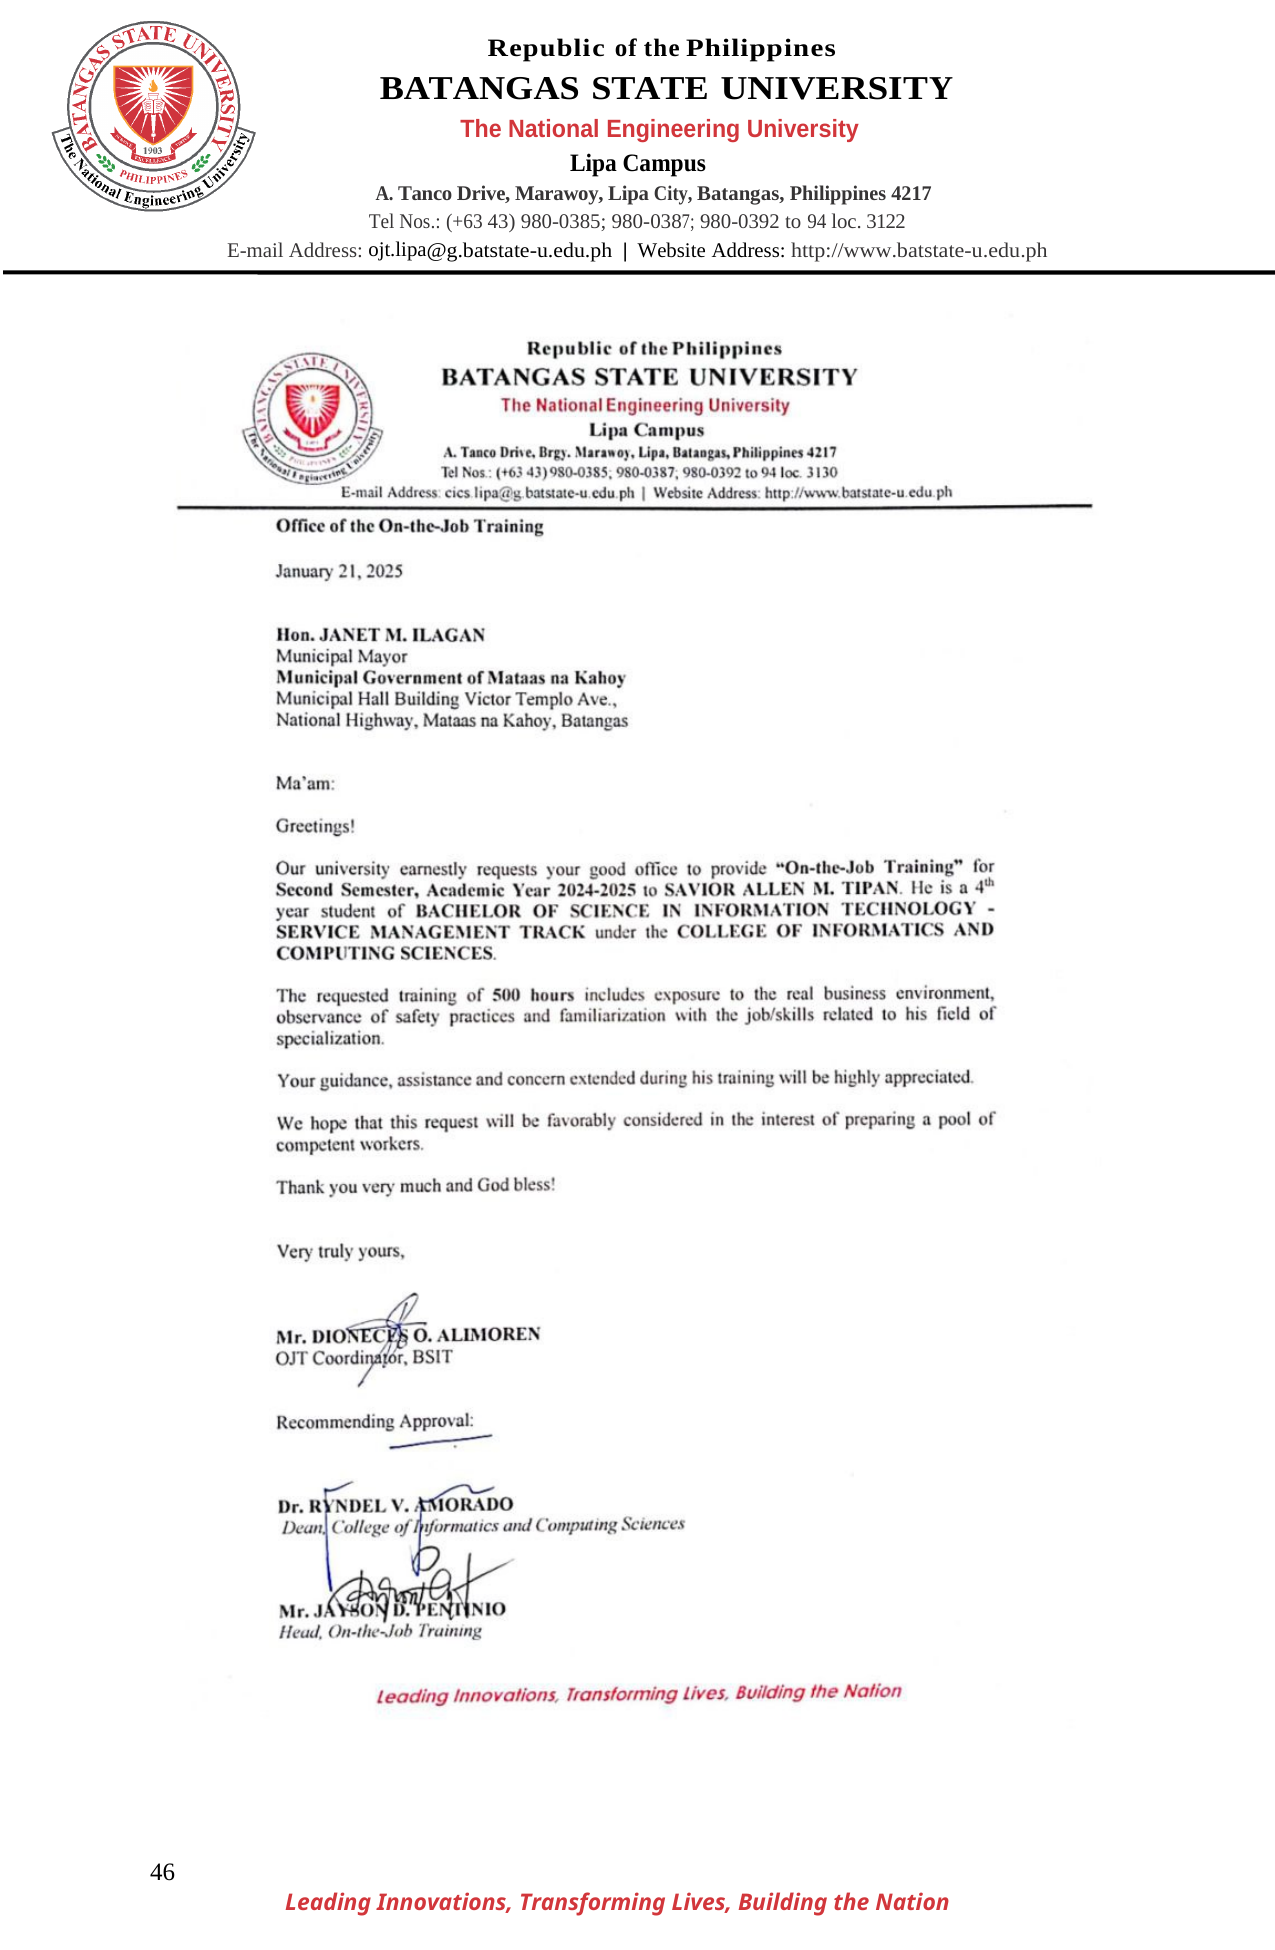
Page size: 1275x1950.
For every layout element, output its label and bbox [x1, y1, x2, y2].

picture [173, 311, 1102, 1737]
picture [50, 18, 257, 213]
